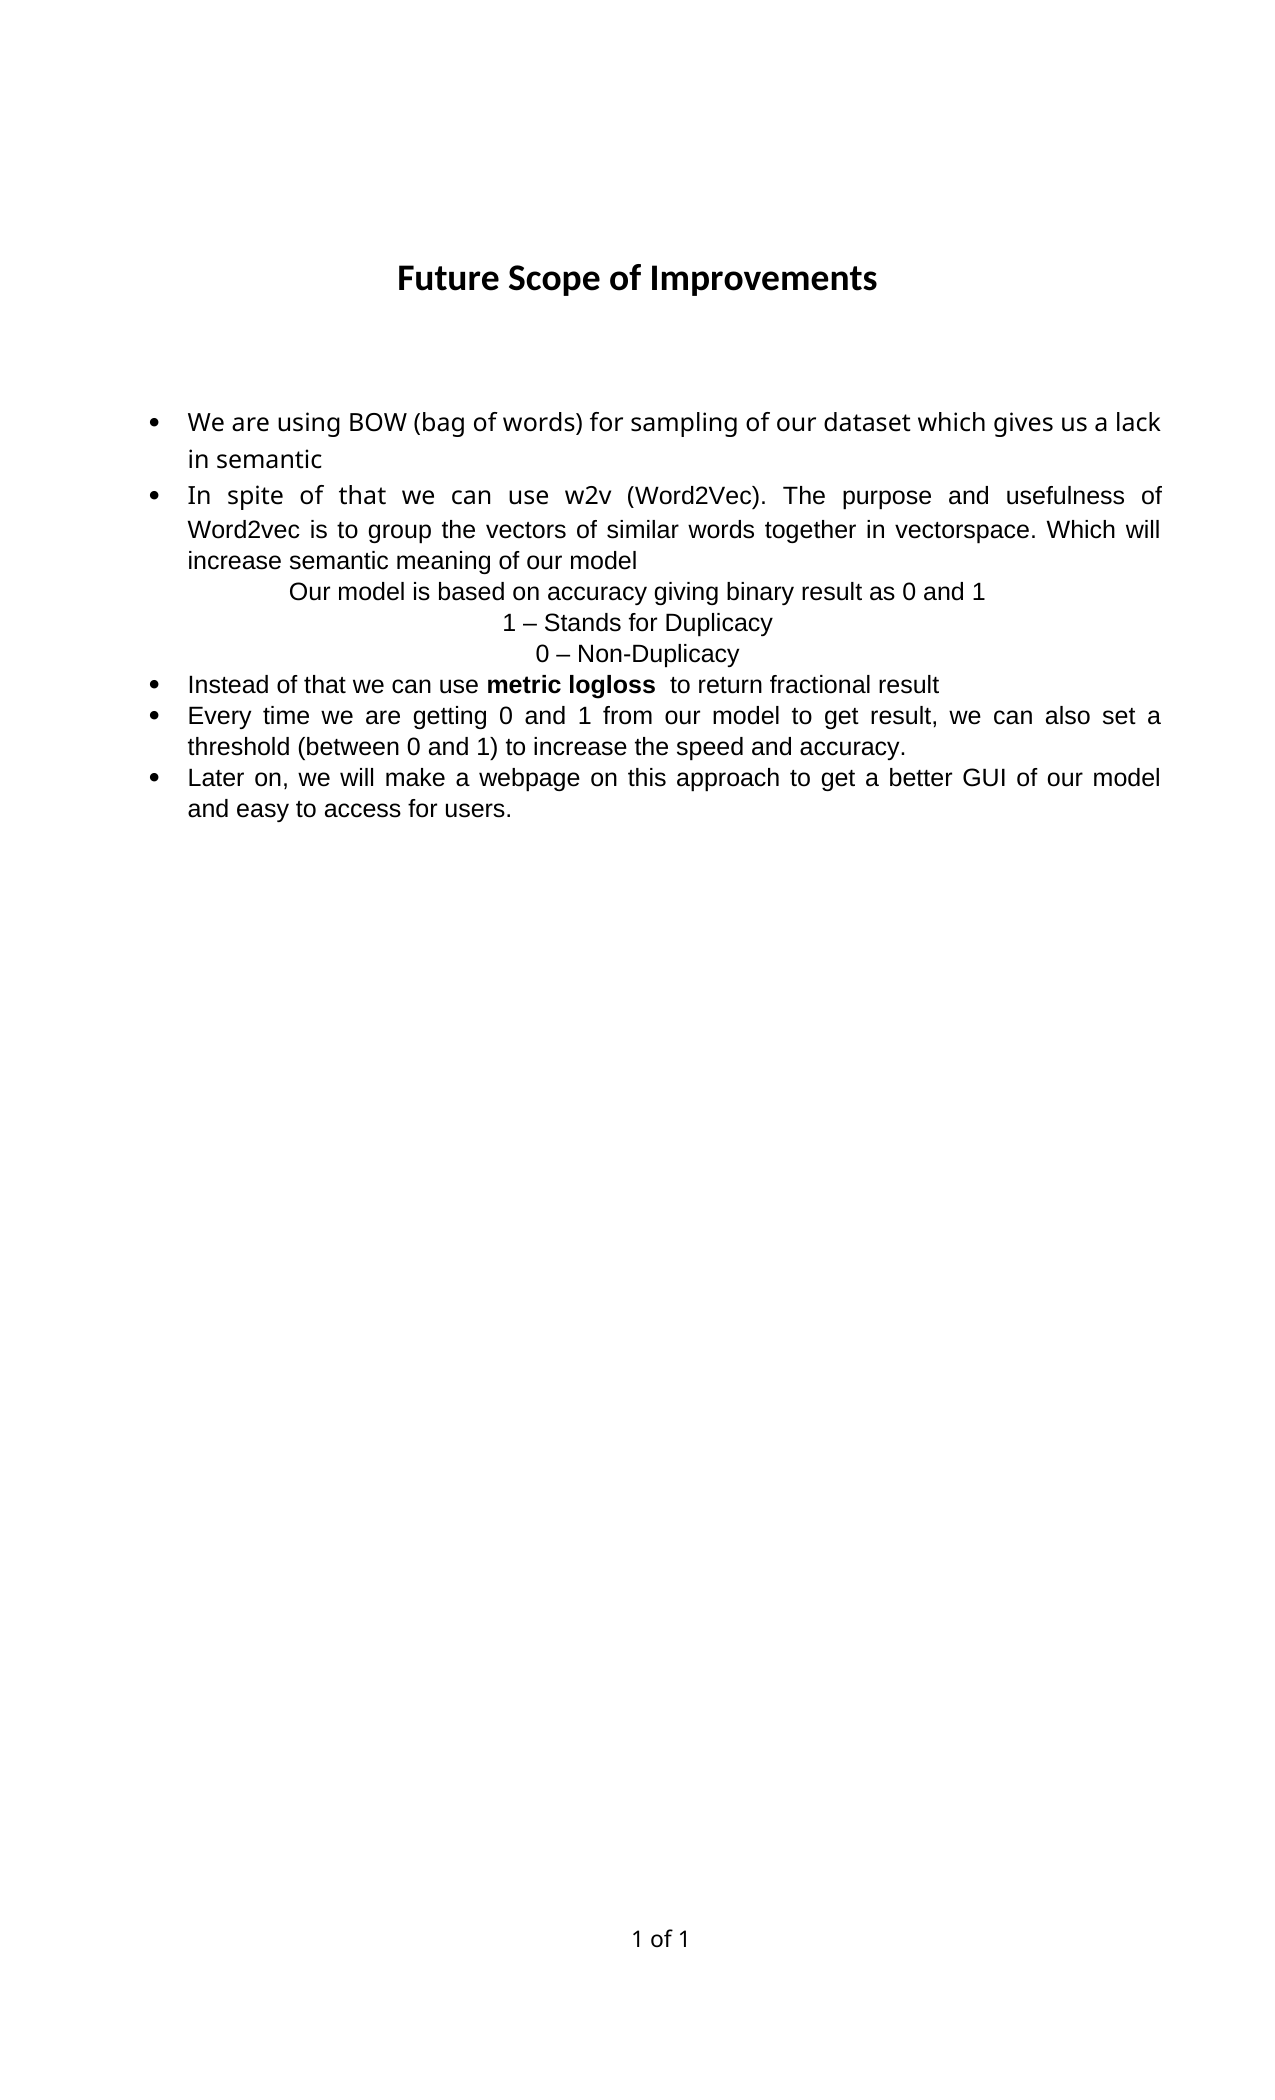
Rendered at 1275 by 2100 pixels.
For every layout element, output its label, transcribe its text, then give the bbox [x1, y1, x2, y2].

list Every time we are getting 0 and 1 from our model to get result, we can also set a threshold (between 0 and 1) to increase the speed and accuracy. [150, 701, 1162, 761]
subtitle Future Scope of Improvements [112, 254, 1162, 300]
text 0 – Non-Duplicacy [112, 639, 1162, 667]
list Later on, we will make a webpage on this approach to get a better GUI of our model and easy to access for users. [150, 763, 1162, 823]
list Instead of that we can use metric logloss to return fractional result [150, 670, 1162, 699]
list We are using BOW (bag of words) for sampling of our dataset which gives us a lack in semantic [150, 405, 1162, 476]
text 1 – Stands for Duplicacy [112, 608, 1162, 636]
text Our model is based on accuracy giving binary result as 0 and 1 [112, 577, 1162, 605]
list In spite of that we can use w2v (Word2Vec). The purpose and usefulness of Word2vec is to group the vectors of similar words together in vectorspace. Which will increase semantic meaning of our model [150, 478, 1162, 574]
